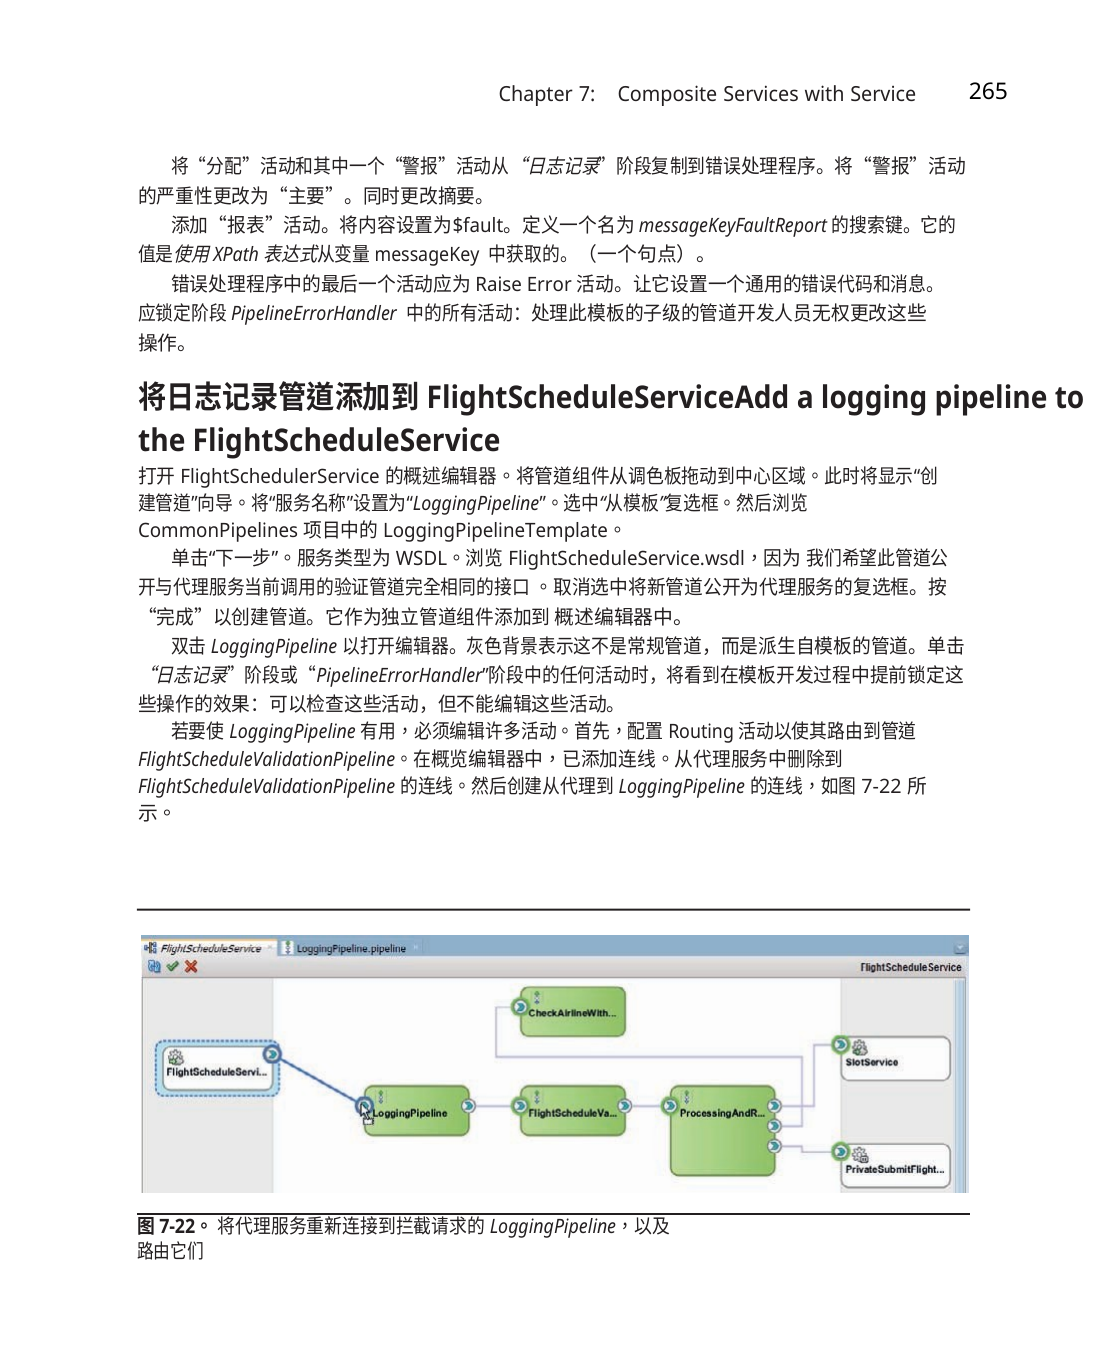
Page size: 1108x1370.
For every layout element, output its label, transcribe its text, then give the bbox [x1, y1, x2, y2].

text 将“分配”活动和其中一个“警报”活动从“日志记录”阶段复制到错误处理程序。将“警报”活动的严重性更改为“主要”。同时更改摘要。 [138, 151, 969, 209]
text 错误处理程序中的最后一个活动应为 Raise Error 活动。让它设置一个通用的错误代码和消息。应锁定阶段 PipelineErrorHandler 中的所有活动：处理此模板的子级的管道开发人员无权更改这些操作。 [138, 268, 941, 356]
text 图 7-22。 将代理服务重新连接到拦截请求的 LoggingPipeline，以及 [137, 1208, 1107, 1238]
text 打开 FlightSchedulerService 的概述编辑器。将管道组件从调色板拖动到中心区域。此时将显示“创建管道”向导。将“服务名称”设置为“LoggingPipeline”。选中“从模板”复选框。然后浏览 CommonPipelines 项目中的 LoggingPipelineTemplate。 [138, 462, 953, 544]
subtitle 将日志记录管道添加到 FlightScheduleServiceAdd a logging pipeline to the FlightScheduleService [138, 376, 1107, 461]
picture [141, 935, 969, 1193]
text 双击 LoggingPipeline 以打开编辑器。灰色背景表示这不是常规管道，而是派生自模板的管道。单击 “日志记录”阶段或“PipelineErrorHandler”阶段中的任何活动时，将看到在模板开发过程中提前锁定这些操作的效果：可以检查这些活动，但不能编辑这些活动。 [138, 631, 970, 717]
text 添加“报表”活动。将内容设置为$fault。定义一个名为 messageKeyFaultReport 的搜索键。它的值是使用 XPath 表达式从变量 messageKey 中获取的。（一个句点）。 [138, 210, 969, 268]
text 若要使 LoggingPipeline 有用，必须编辑许多活动。首先，配置 Routing 活动以使其路由到管道 FlightScheduleValidationPipeline。在概览编辑器中，已添加连线。从代理服务中删除到 FlightScheduleValidationPipeline 的连线。然后创建从代理到 LoggingPipeline 的连线，如图 7-22 所示。 [138, 718, 966, 826]
text 单击“下一步”。服务类型为 WSDL。浏览 FlightScheduleService.wsdl，因为 我们希望此管道公开与代理服务当前调用的验证管道完全相同的接口 。取消选中将新管道公开为代理服务的复选框。按“完成”以创建管道。它作为独立管道组件添加到 概述编辑器中。 [138, 544, 962, 630]
text 路由它们 [137, 1238, 1107, 1264]
